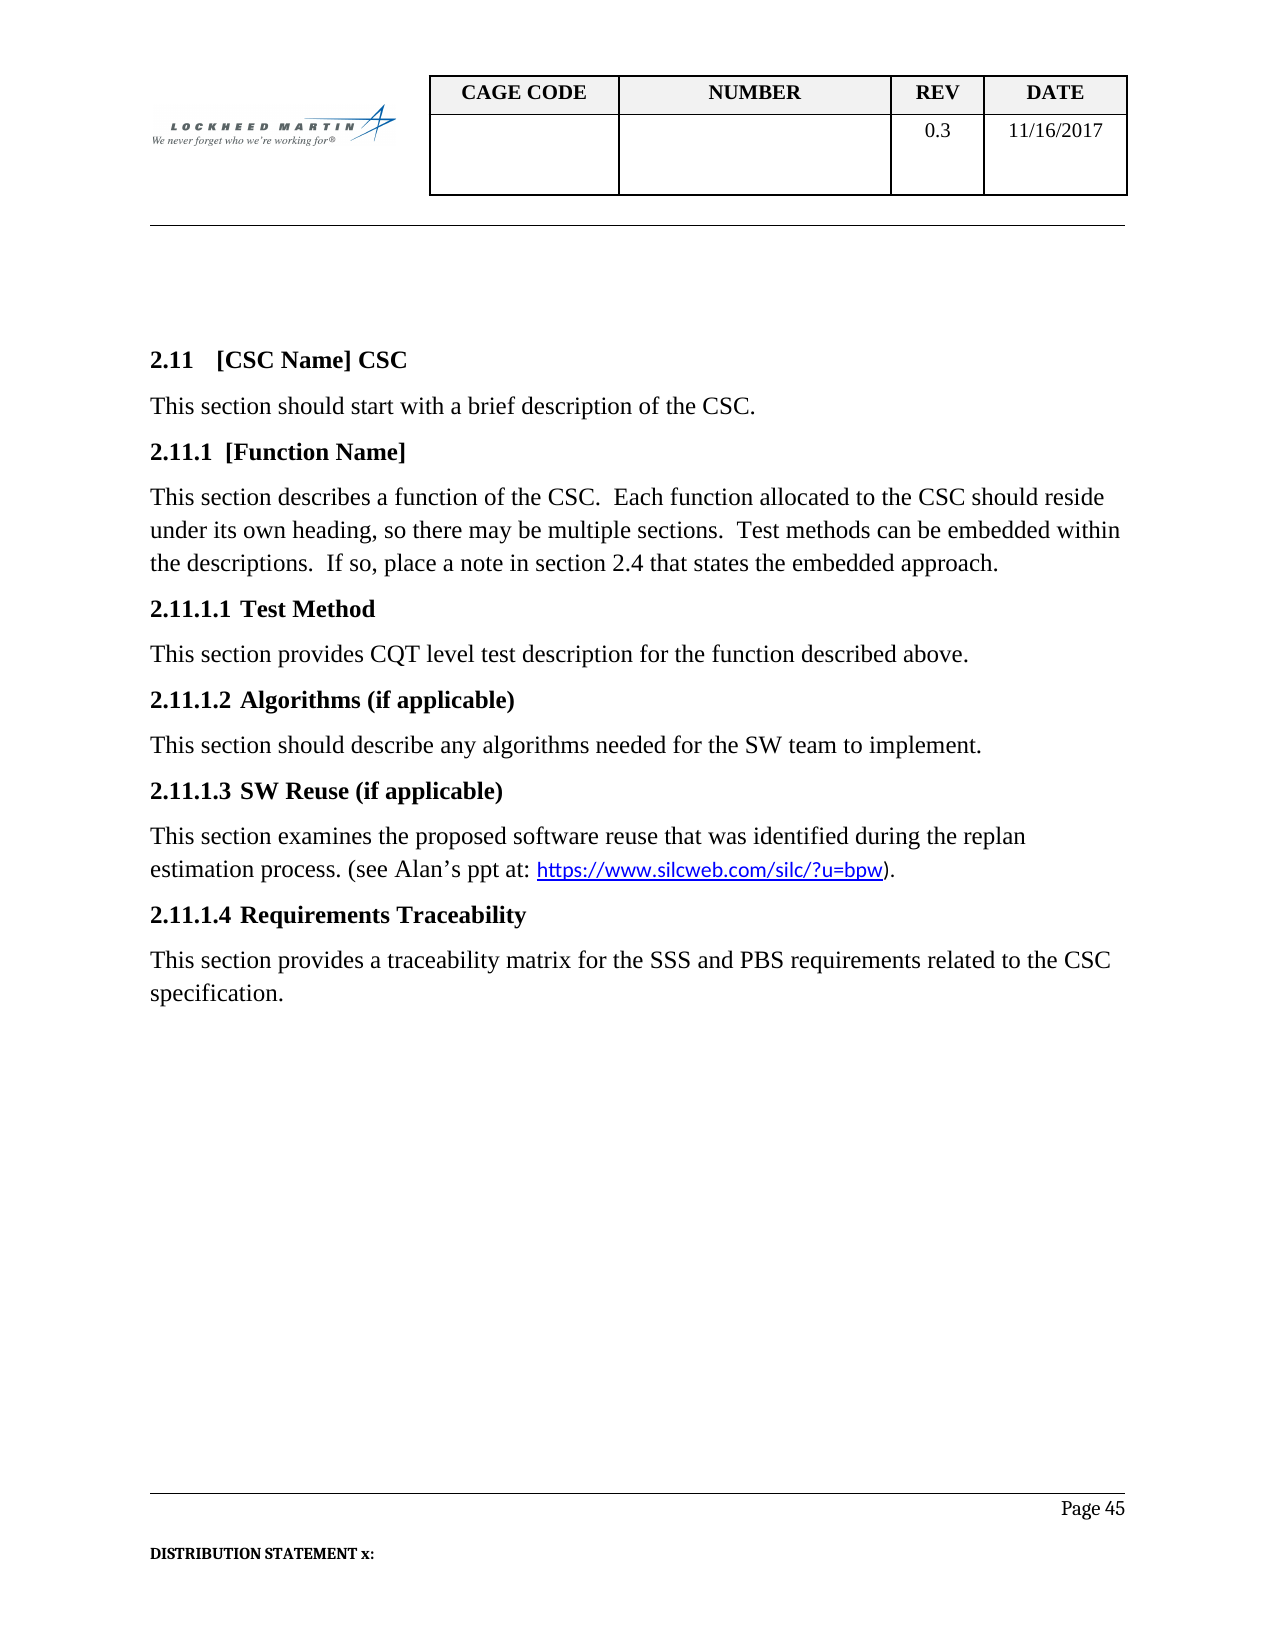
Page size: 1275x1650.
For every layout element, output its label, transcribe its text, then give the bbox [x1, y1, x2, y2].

text This section should describe any algorithms needed for the SW team to implement. [150, 730, 1125, 759]
text This section examines the proposed software reuse that was identified during the replan estimation process. (see Alan’s ppt at: https://www.silcweb.com/silc/?u=bpw). [150, 821, 1125, 883]
subtitle [CSC Name] CSC [150, 346, 1125, 374]
subtitle Requirements Traceability [150, 900, 1125, 929]
text This section provides a traceability matrix for the SSS and PBS requirements related to the CSC specification. [150, 945, 1125, 1007]
text This section provides CQT level test description for the function described above. [150, 639, 1125, 668]
picture [152, 104, 397, 146]
subtitle [Function Name] [150, 437, 1125, 465]
subtitle Algorithms (if applicable) [150, 685, 1125, 713]
text This section should start with a brief description of the CSC. [150, 391, 1125, 420]
text This section describes a function of the CSC. Each function allocated to the CSC should reside under its own heading, so there may be multiple sections. Test methods can be embedded within the descriptions. If so, place a note in section 2.4 that states the embedded approach. [150, 482, 1125, 577]
subtitle SW Reuse (if applicable) [150, 776, 1125, 804]
subtitle Test Method [150, 594, 1125, 622]
